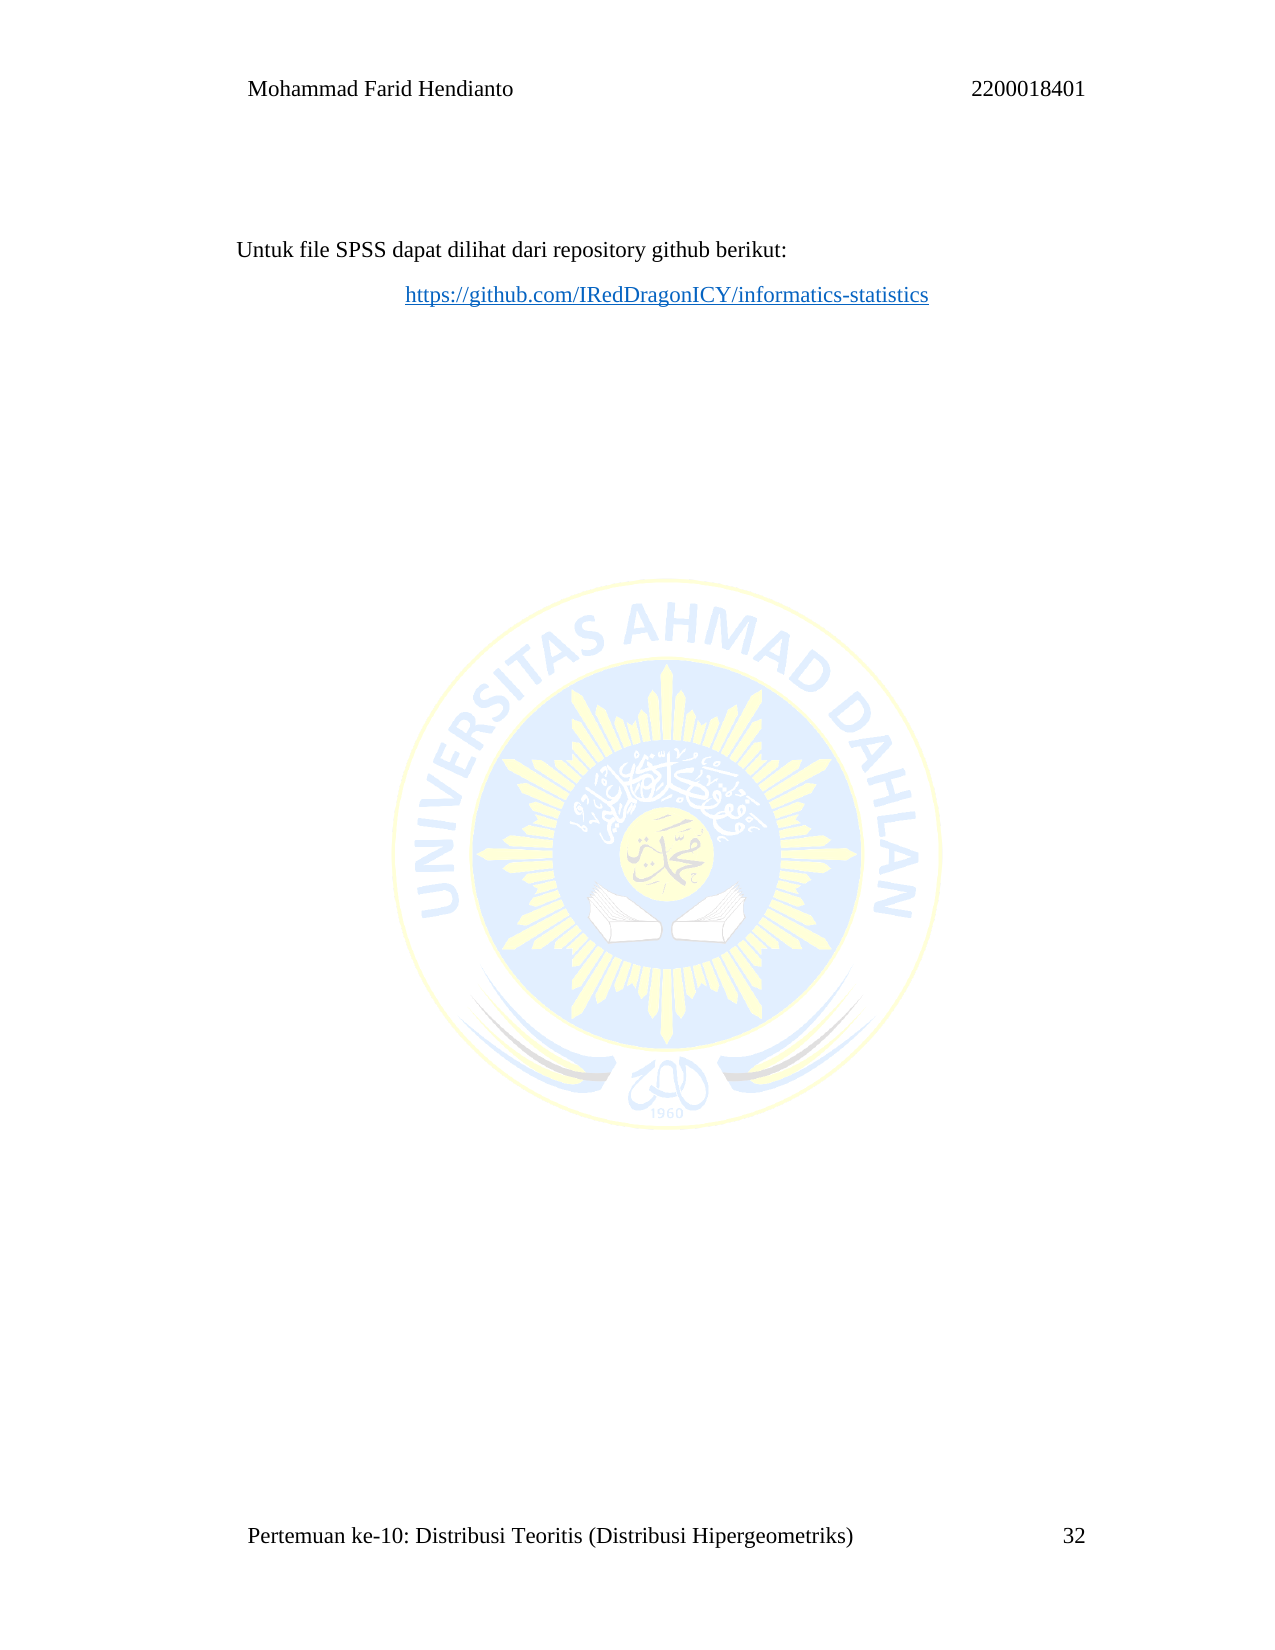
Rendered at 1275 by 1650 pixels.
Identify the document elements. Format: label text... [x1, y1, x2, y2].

text https://github.com/IRedDragonICY/informatics-statistics [236, 281, 1098, 308]
text Untuk file SPSS dapat dilihat dari repository github berikut: [236, 236, 1098, 263]
